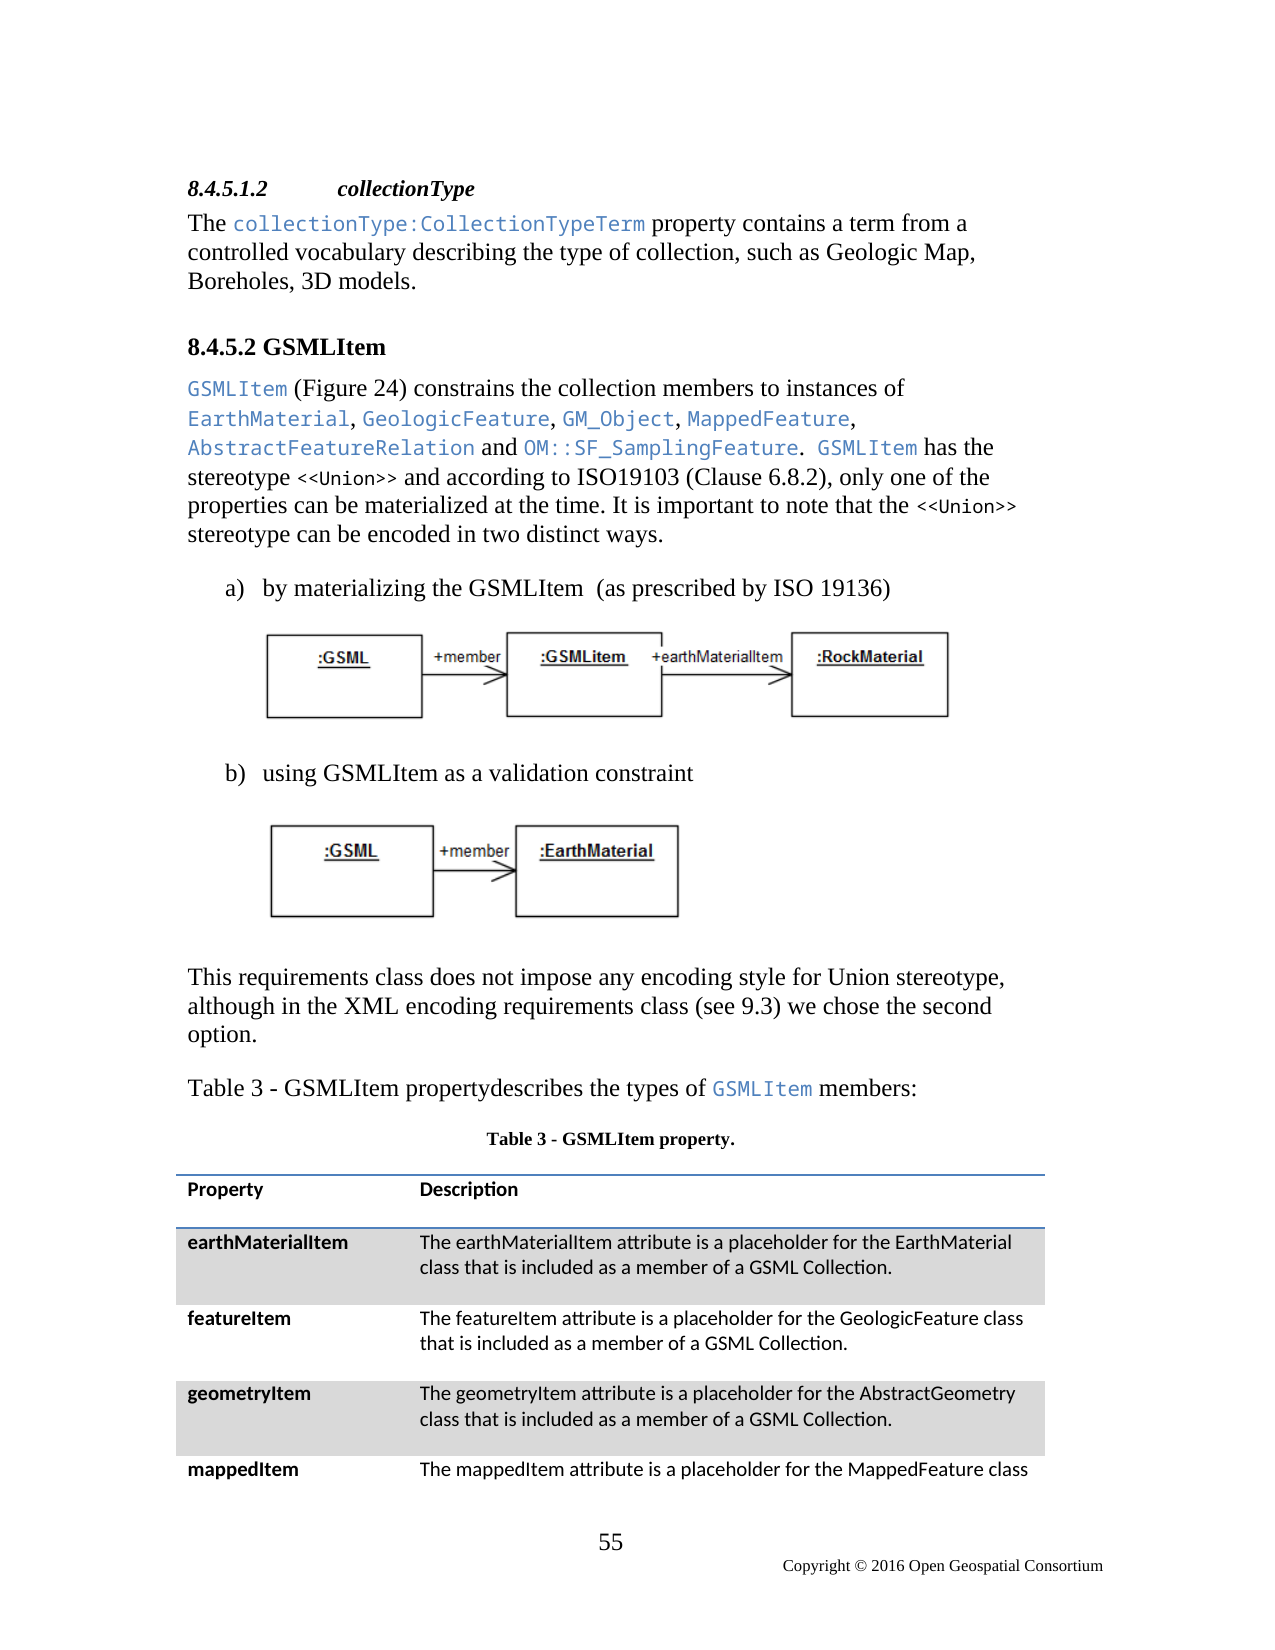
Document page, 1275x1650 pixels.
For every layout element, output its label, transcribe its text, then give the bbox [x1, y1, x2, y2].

text This requirements class does not impose any encoding style for Union stereotype, although in the XML encoding requirements class (see 9.3) we chose the second option. [187, 962, 1034, 1048]
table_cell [408, 1456, 1045, 1482]
text Table 3 describes the types of GSMLItem members: [187, 1073, 1034, 1103]
table_cell The earthMaterialItem attribute is a placeholder for the EarthMaterial class that is included as a member of a GSML Collection. [408, 1229, 1045, 1305]
text The collectionType:CollectionTypeTerm property contains a term from a controlled vocabulary describing the type of collection, such as Geologic Map, Boreholes, 3D models. [187, 208, 1034, 294]
table_cell earthMaterialItem [176, 1229, 408, 1305]
table_cell mappedItem [176, 1456, 408, 1482]
list using GSMLItem as a validation constraint [225, 758, 1034, 786]
text Table 3 - GSMLItem property. [187, 1128, 1034, 1149]
picture [262, 630, 957, 729]
picture [262, 815, 694, 937]
table_cell The geometryItem attribute is a placeholder for the AbstractGeometry class that is included as a member of a GSML Collection. [408, 1381, 1045, 1456]
table_cell geometryItem [176, 1381, 408, 1456]
text GSMLItem (Figure 24) constrains the collection members to instances of EarthMaterial, GeologicFeature, GM_Object, MappedFeature, AbstractFeatureRelation and OM::SF_SamplingFeature. GSMLItem has the stereotype <<Union>> and according to ISO19103 (Clause 6.8.2), only one of the properties can be materialized at the time. It is important to note that the <<Union>> stereotype can be encoded in two distinct ways. [187, 373, 1034, 548]
table_cell The featureItem attribute is a placeholder for the GeologicFeature class that is included as a member of a GSML Collection. [408, 1305, 1045, 1381]
subtitle GSMLItem [187, 332, 1034, 361]
table_header Property [176, 1176, 408, 1227]
subtitle collectionType [187, 175, 1034, 201]
table_cell featureItem [176, 1305, 408, 1381]
table_header Description [408, 1176, 1045, 1227]
